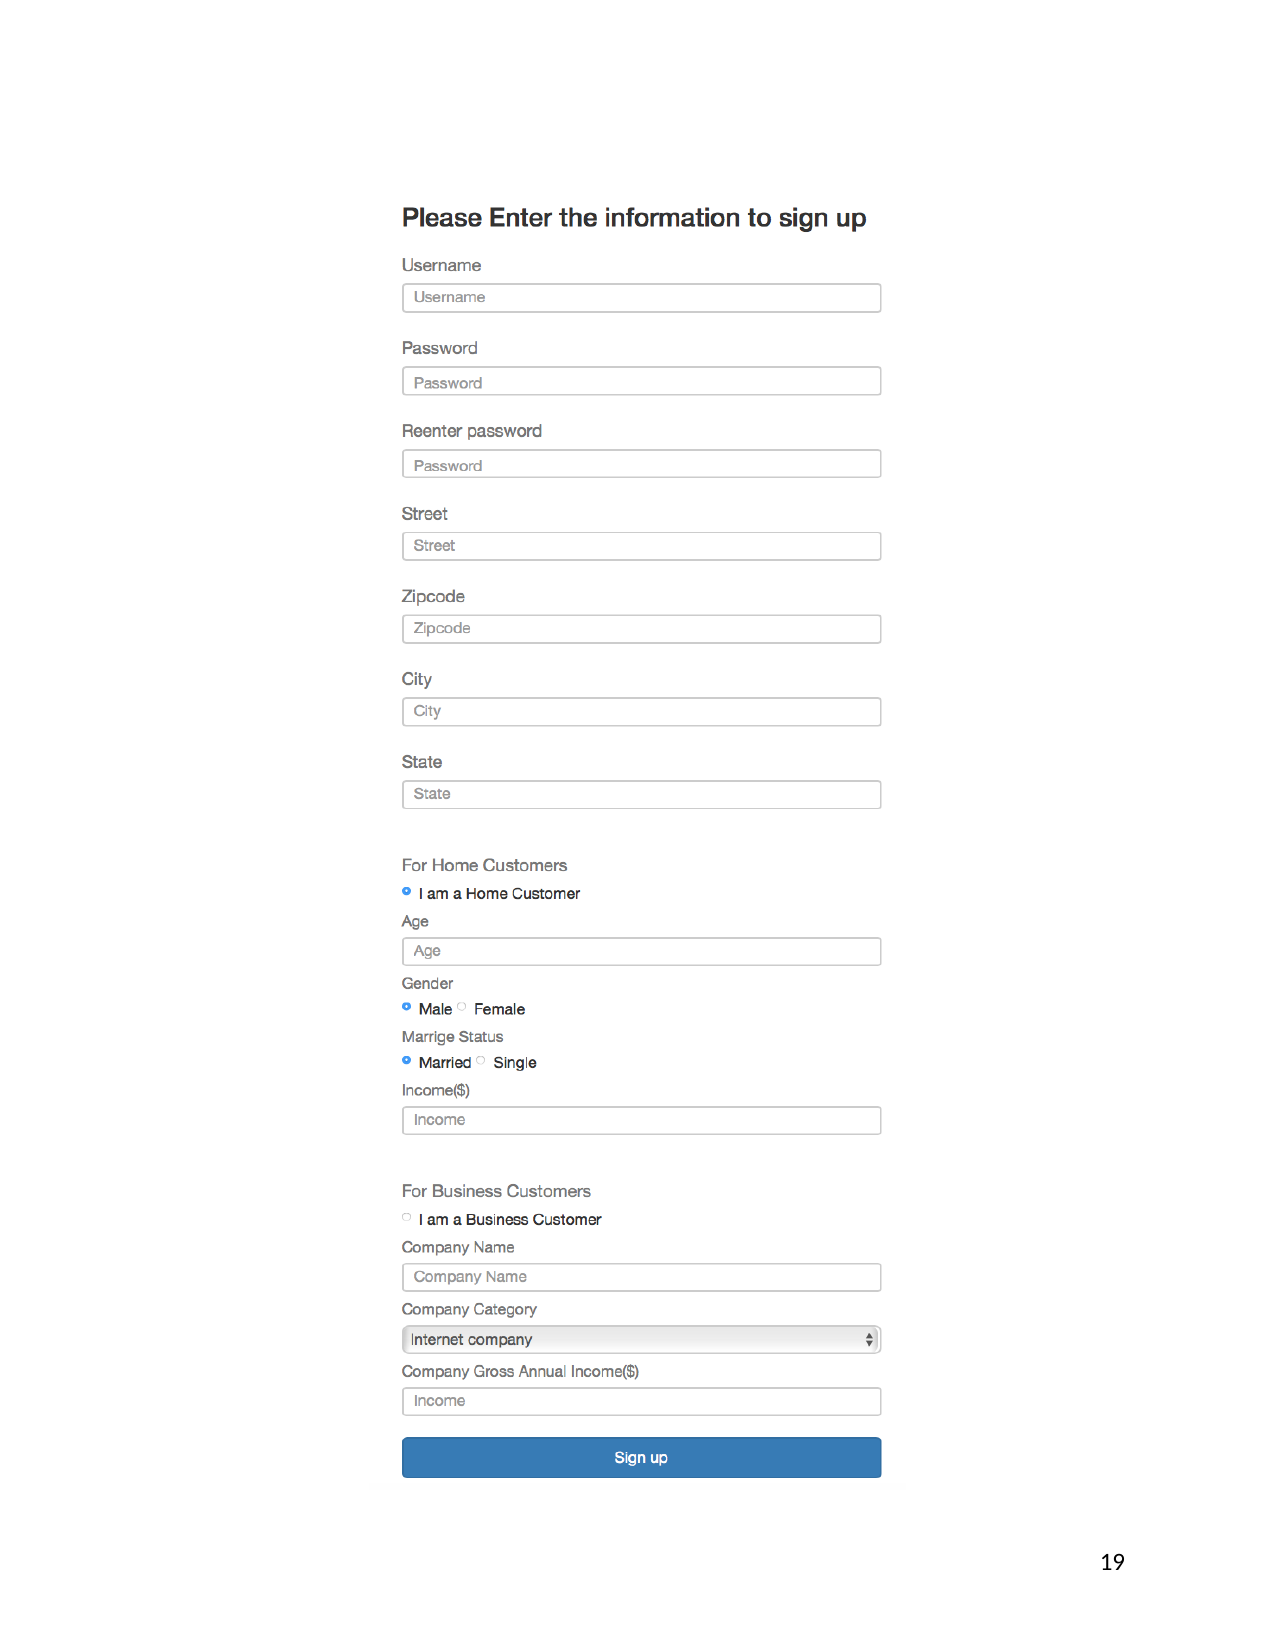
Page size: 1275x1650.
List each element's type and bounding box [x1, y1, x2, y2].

picture [368, 195, 907, 1490]
